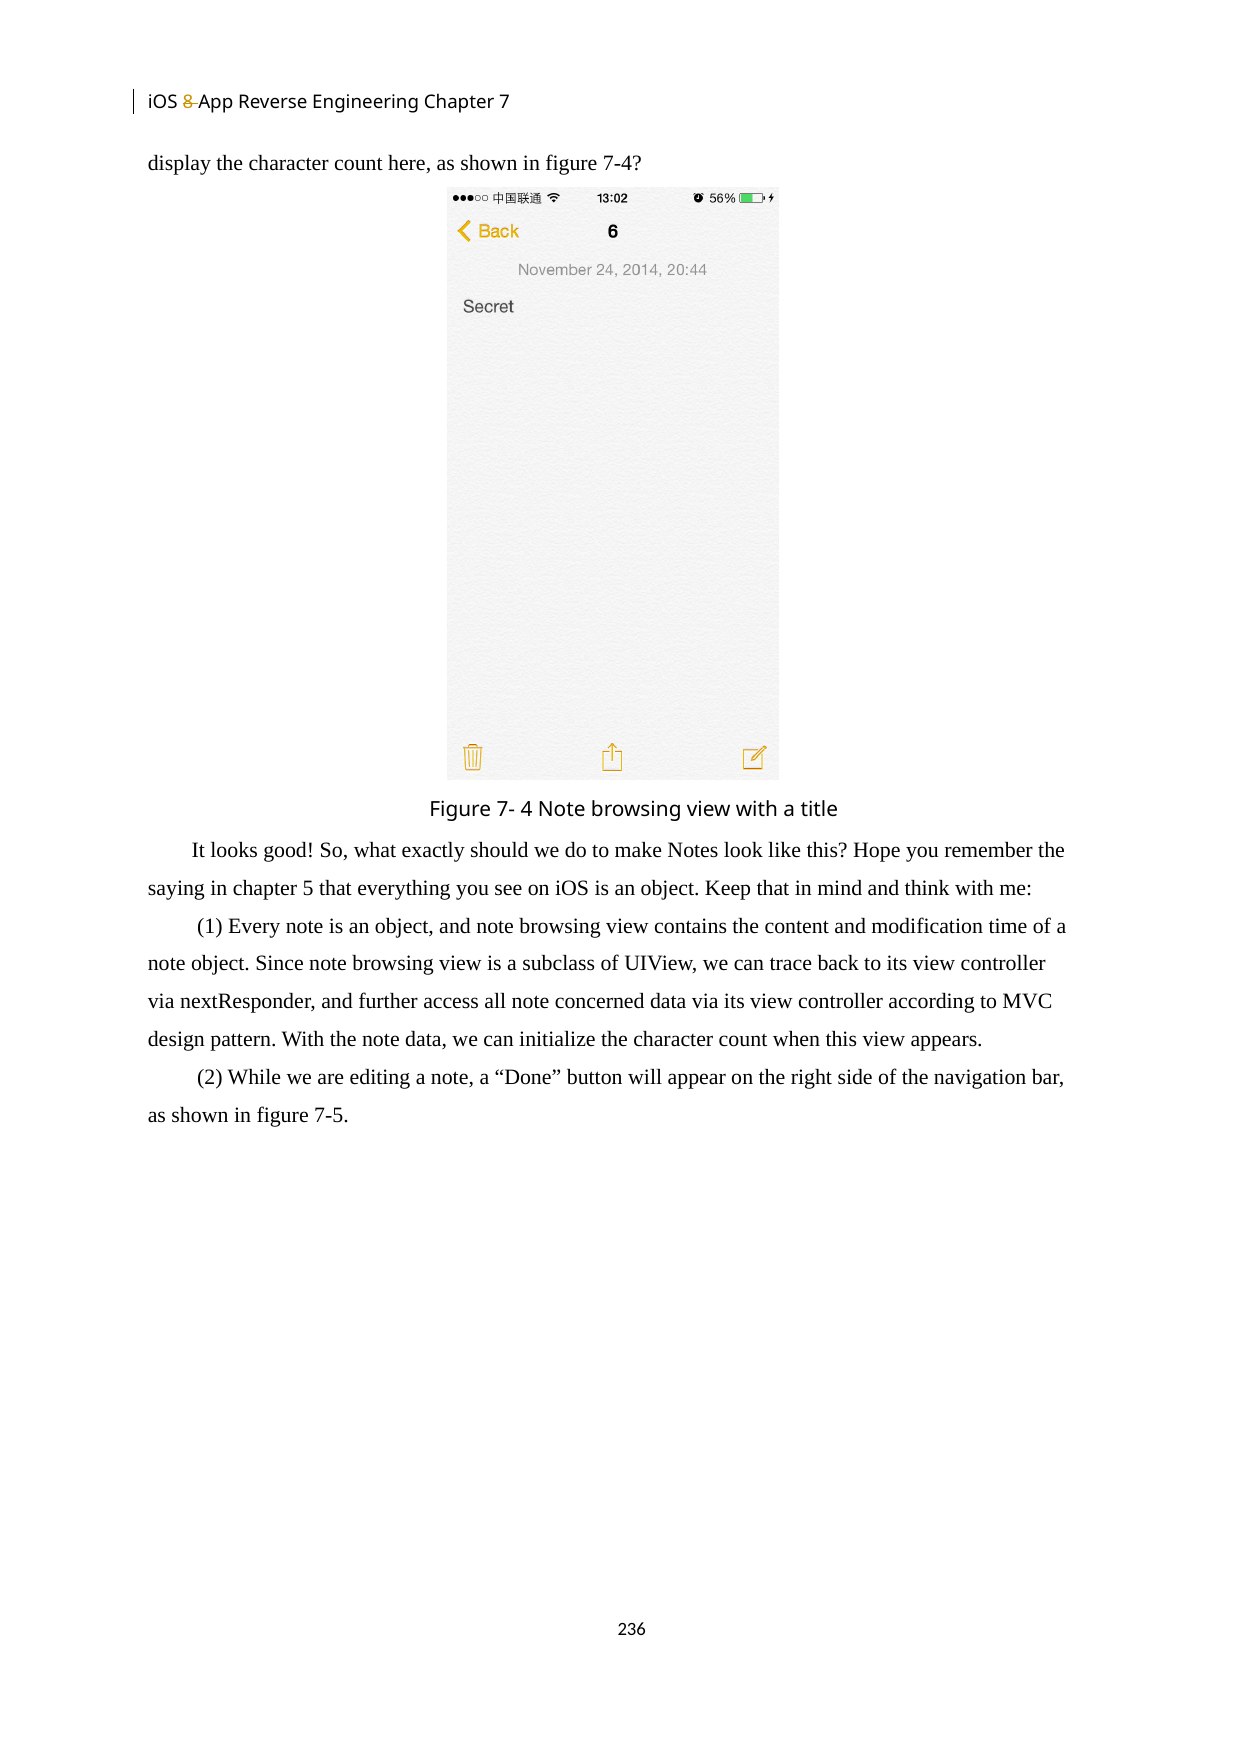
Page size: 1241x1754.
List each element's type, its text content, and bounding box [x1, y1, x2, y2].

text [148, 150, 1078, 175]
text (2) While we are editing a note, a “Done” button will appear on the right side of the navigation bar, as shown in figure 7-5. [148, 1064, 1078, 1127]
text Figure 7- 4 Note browsing view with a title [148, 794, 1078, 823]
picture [446, 187, 779, 780]
text (1) Every note is an object, and note browsing view contains the content and modification time of a note object. Since note browsing view is a subclass of UIView, we can trace back to its view controller via nextResponder, and further access all note concerned data via its view controller according to MVC design pattern. With the note data, we can initialize the character count when this view appears. [148, 913, 1078, 1051]
text It looks good! So, what exactly should we do to make Notes look like this? Hope you remember the saying in chapter 5 that everything you see on iOS is an object. Keep that in mind and think with me: [148, 837, 1078, 900]
